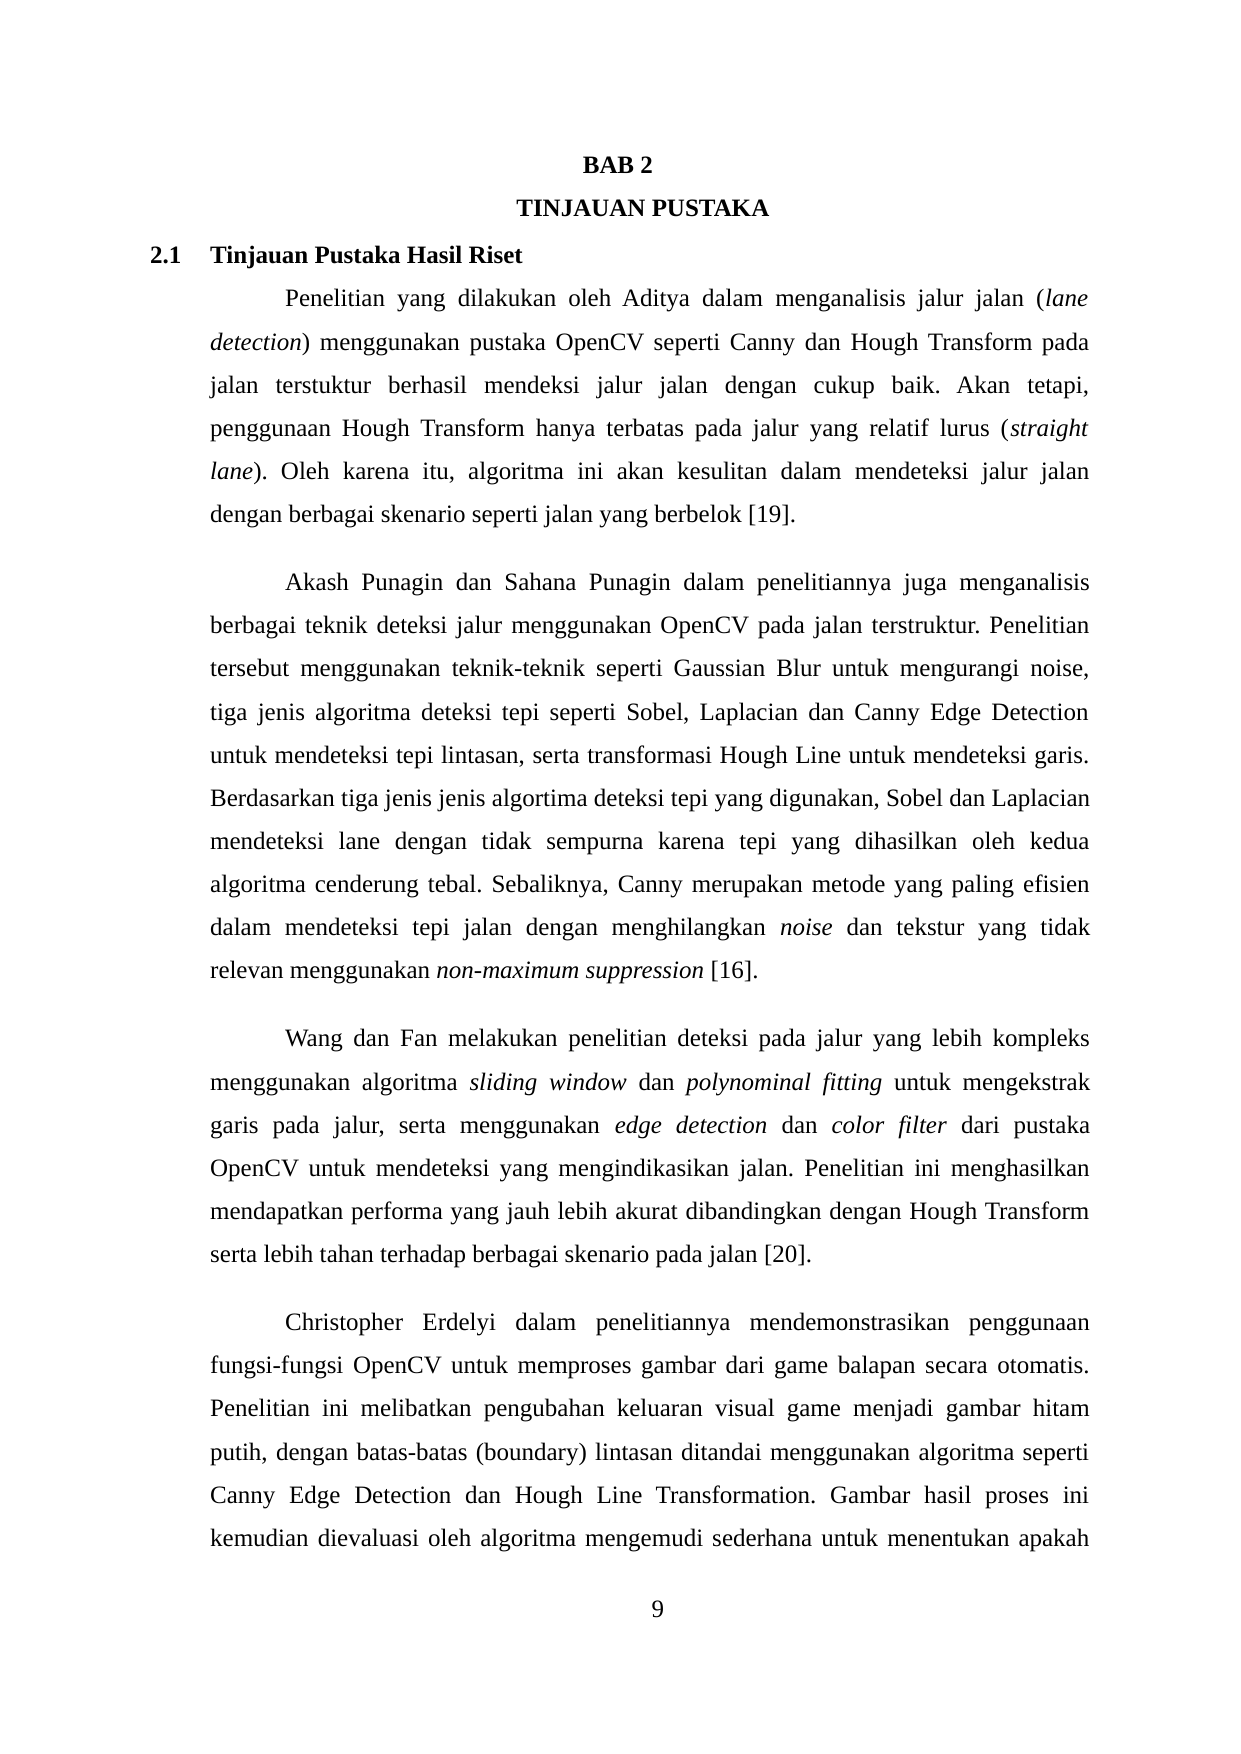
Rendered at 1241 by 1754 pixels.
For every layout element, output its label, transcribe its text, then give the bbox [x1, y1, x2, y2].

subtitle Tinjauan Pustaka [150, 150, 1090, 222]
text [210, 1307, 1090, 1552]
text Penelitian yang dilakukan oleh Aditya dalam menganalisis jalur jalan (lane detection) menggunakan pustaka OpenCV seperti Canny dan Hough Transform pada jalan terstuktur berhasil mendeksi jalur jalan dengan cukup baik. Akan tetapi, penggunaan Hough Transform hanya terbatas pada jalur yang relatif lurus (straight lane). Oleh karena itu, algoritma ini akan kesulitan dalam mendeteksi jalur jalan dengan berbagai skenario seperti jalan yang berbelok . [210, 283, 1090, 528]
text Wang dan Fan melakukan penelitian deteksi pada jalur yang lebih kompleks menggunakan algoritma sliding window dan polynominal fitting untuk mengekstrak garis pada jalur, serta menggunakan edge detection dan color filter dari pustaka OpenCV untuk mendeteksi yang mengindikasikan jalan. Penelitian ini menghasilkan mendapatkan performa yang jauh lebih akurat dibandingkan dengan Hough Transform serta lebih tahan terhadap berbagai skenario pada jalan . [210, 1023, 1090, 1268]
text Akash Punagin dan Sahana Punagin dalam penelitiannya juga menganalisis berbagai teknik deteksi jalur menggunakan OpenCV pada jalan terstruktur. Penelitian tersebut menggunakan teknik-teknik seperti Gaussian Blur untuk mengurangi noise, tiga jenis algoritma deteksi tepi seperti Sobel, Laplacian dan Canny Edge Detection untuk mendeteksi tepi lintasan, serta transformasi Hough Line untuk mendeteksi garis. Berdasarkan tiga jenis jenis algortima deteksi tepi yang digunakan, Sobel dan Laplacian mendeteksi lane dengan tidak sempurna karena tepi yang dihasilkan oleh kedua algoritma cenderung tebal. Sebaliknya, Canny merupakan metode yang paling efisien dalam mendeteksi tepi jalan dengan menghilangkan noise dan tekstur yang tidak relevan menggunakan non-maximum suppression . [210, 567, 1090, 984]
subtitle Tinjauan Pustaka Hasil Riset [150, 240, 1090, 269]
